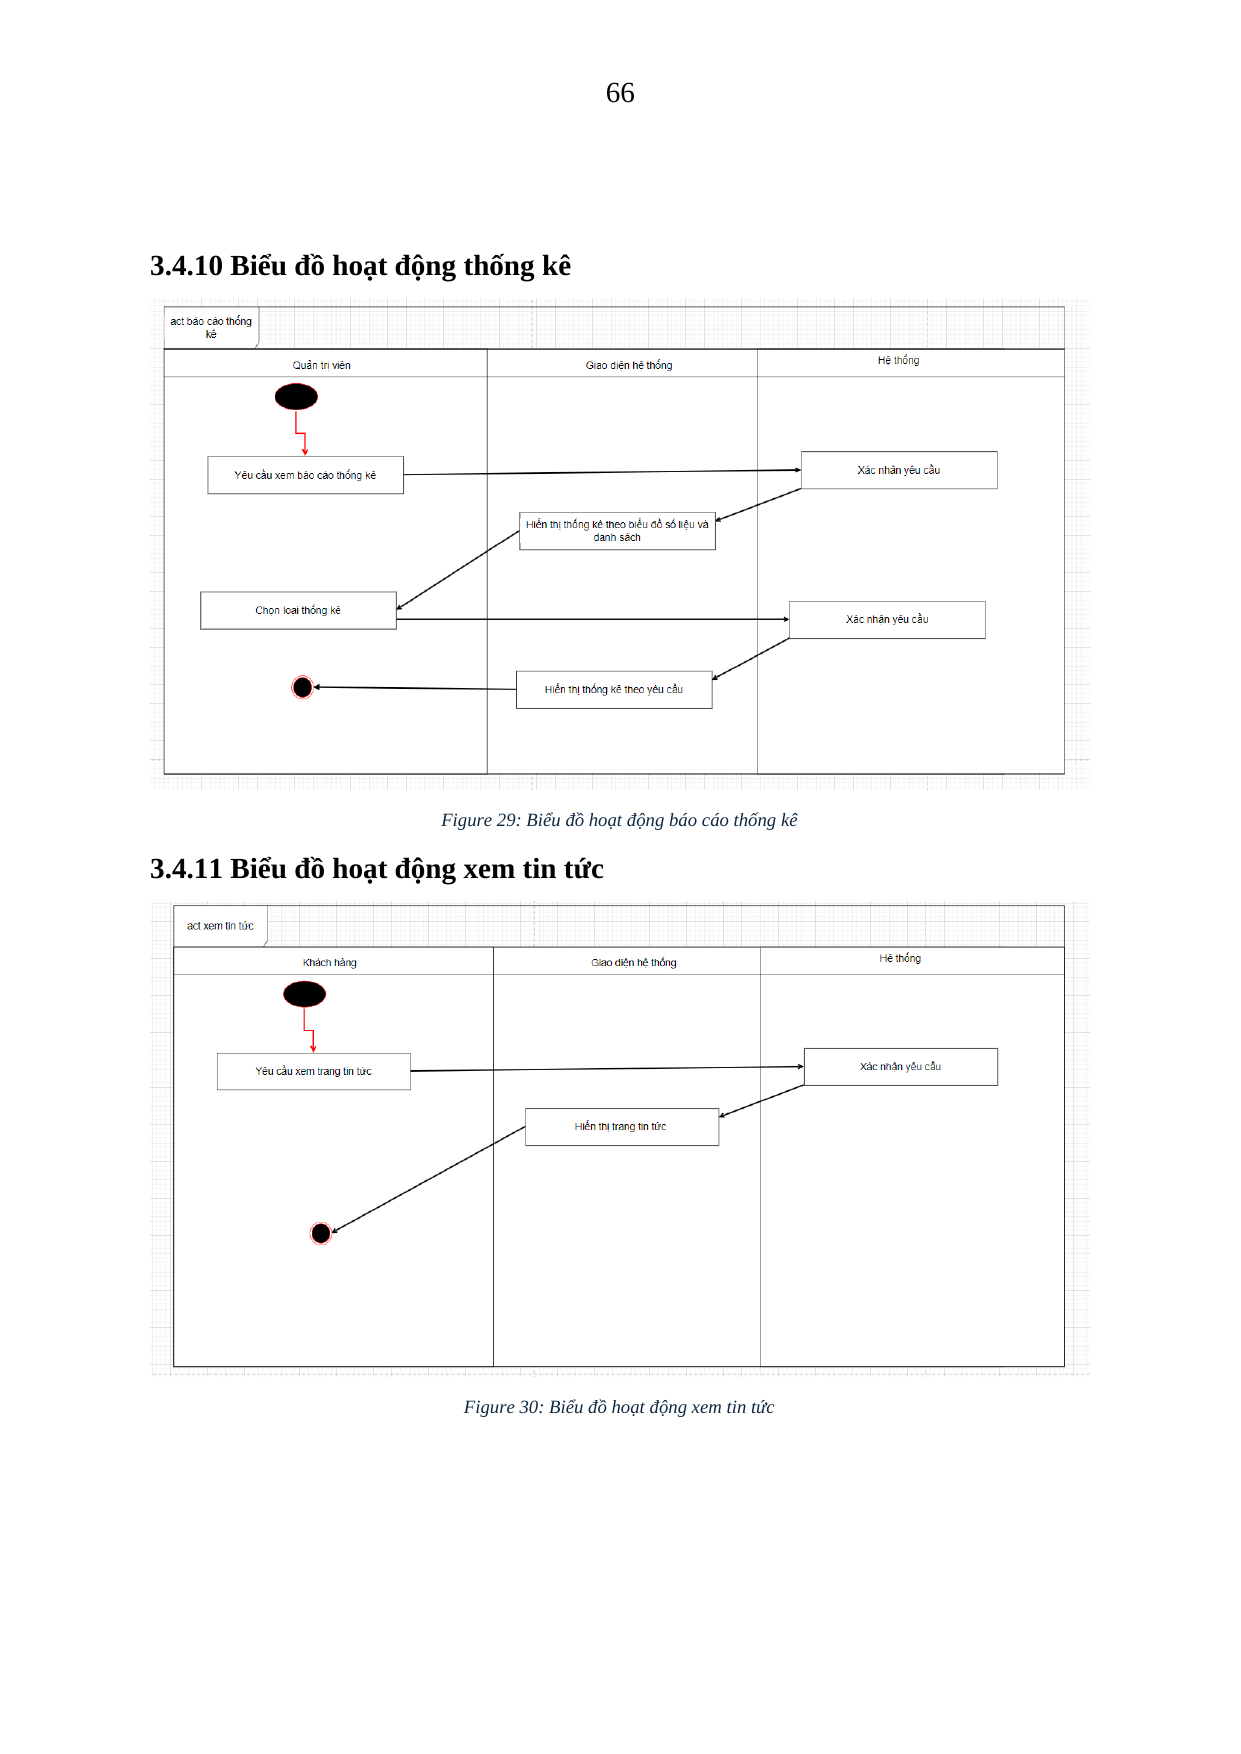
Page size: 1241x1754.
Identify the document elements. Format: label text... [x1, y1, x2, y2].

picture [150, 298, 1091, 790]
text Figure 29: Biểu đồ hoạt động báo cáo thống kê [150, 809, 1090, 830]
text 3.4.10 Biểu đồ hoạt động thống kê [150, 248, 1090, 281]
text Figure 30: Biểu đồ hoạt động xem tin tức [150, 1396, 1090, 1417]
text 3.4.11 Biểu đồ hoạt động xem tin tức [150, 851, 1090, 884]
picture [150, 901, 1091, 1377]
